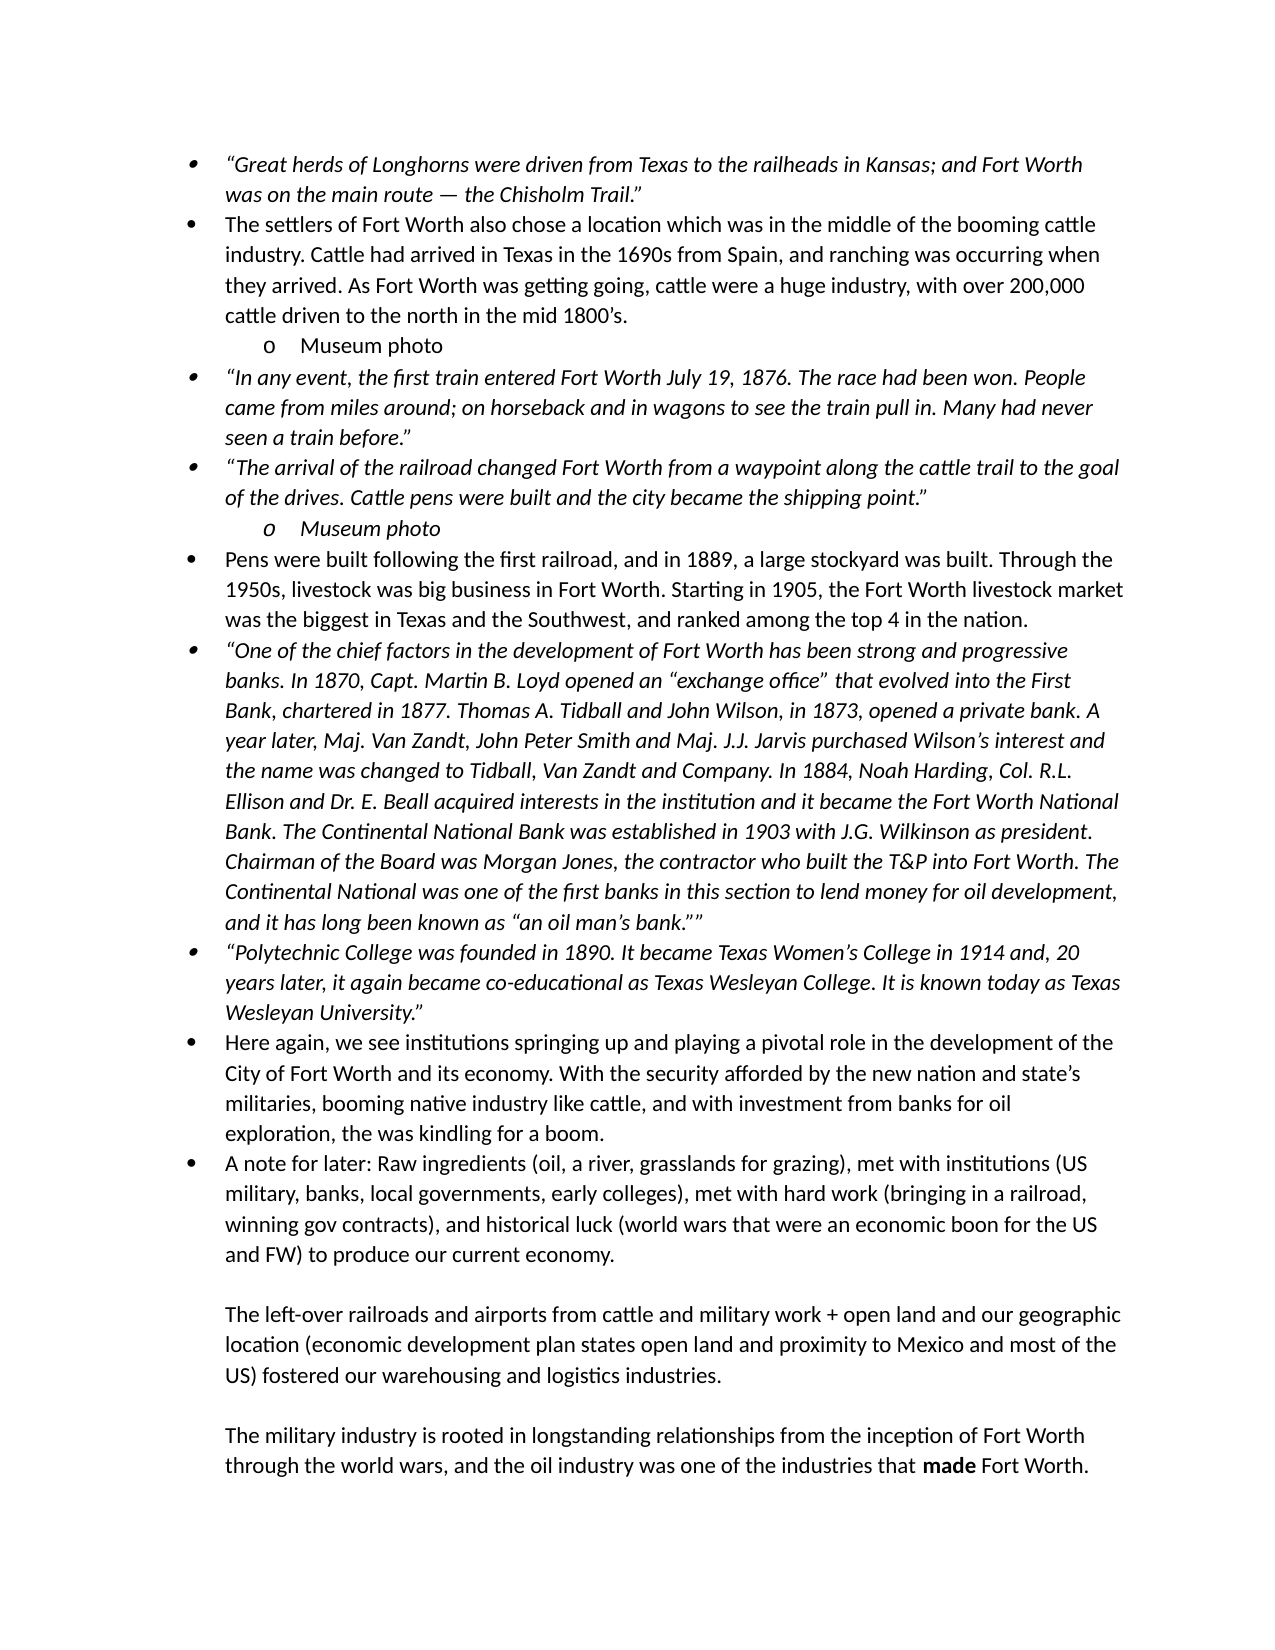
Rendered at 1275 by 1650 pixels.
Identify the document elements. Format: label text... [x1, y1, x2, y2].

list The settlers of Fort Worth also chose a location which was in the middle of the booming cattle industry. Cattle had arrived in Texas in the 1690s from Spain, and ranching was occurring when they arrived. As Fort Worth was getting going, cattle were a huge industry, with over 200,000 cattle driven to the north in the mid 1800’s. [187, 210, 1125, 329]
list Pens were built following the first railroad, and in 1889, a large stockyard was built. Through the 1950s, livestock was big business in Fort Worth. Starting in 1905, the Fort Worth livestock market was the biggest in Texas and the Southwest, and ranked among the top 4 in the nation. [187, 545, 1125, 634]
list “The arrival of the railroad changed Fort Worth from a waypoint along the cattle trail to the goal of the drives. Cattle pens were built and the city became the shipping point.” [187, 453, 1125, 512]
list Here again, we see institutions springing up and playing a pivotal role in the development of the City of Fort Worth and its economy. With the security afforded by the new nation and state’s militaries, booming native industry like cattle, and with investment from banks for oil exploration, the was kindling for a boom. [187, 1028, 1125, 1147]
list “Great herds of Longhorns were driven from Texas to the railheads in Kansas; and Fort Worth was on the main route — the Chisholm Trail.” [187, 150, 1125, 208]
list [187, 1149, 1125, 1479]
list “Polytechnic College was founded in 1890. It became Texas Women’s College in 1914 and, 20 years later, it again became co-educational as Texas Wesleyan College. It is known today as Texas Wesleyan University.” [187, 938, 1125, 1026]
list “One of the chief factors in the development of Fort Worth has been strong and progressive banks. In 1870, Capt. Martin B. Loyd opened an “exchange office” that evolved into the First Bank, chartered in 1877. Thomas A. Tidball and John Wilson, in 1873, opened a private bank. A year later, Maj. Van Zandt, John Peter Smith and Maj. J.J. Jarvis purchased Wilson’s interest and the name was changed to Tidball, Van Zandt and Company. In 1884, Noah Harding, Col. R.L. Ellison and Dr. E. Beall acquired interests in the institution and it became the Fort Worth National Bank. The Continental National Bank was established in 1903 with J.G. Wilkinson as president. Chairman of the Board was Morgan Jones, the contractor who built the T&P into Fort Worth. The Continental National was one of the first banks in this section to lend money for oil development, and it has long been known as “an oil man’s bank.”” [187, 636, 1125, 936]
list Museum photo [262, 331, 1125, 360]
list Museum photo [262, 514, 1125, 543]
list “In any event, the first train entered Fort Worth July 19, 1876. The race had been won. People came from miles around; on horseback and in wagons to see the train pull in. Many had never seen a train before.” [187, 363, 1125, 451]
